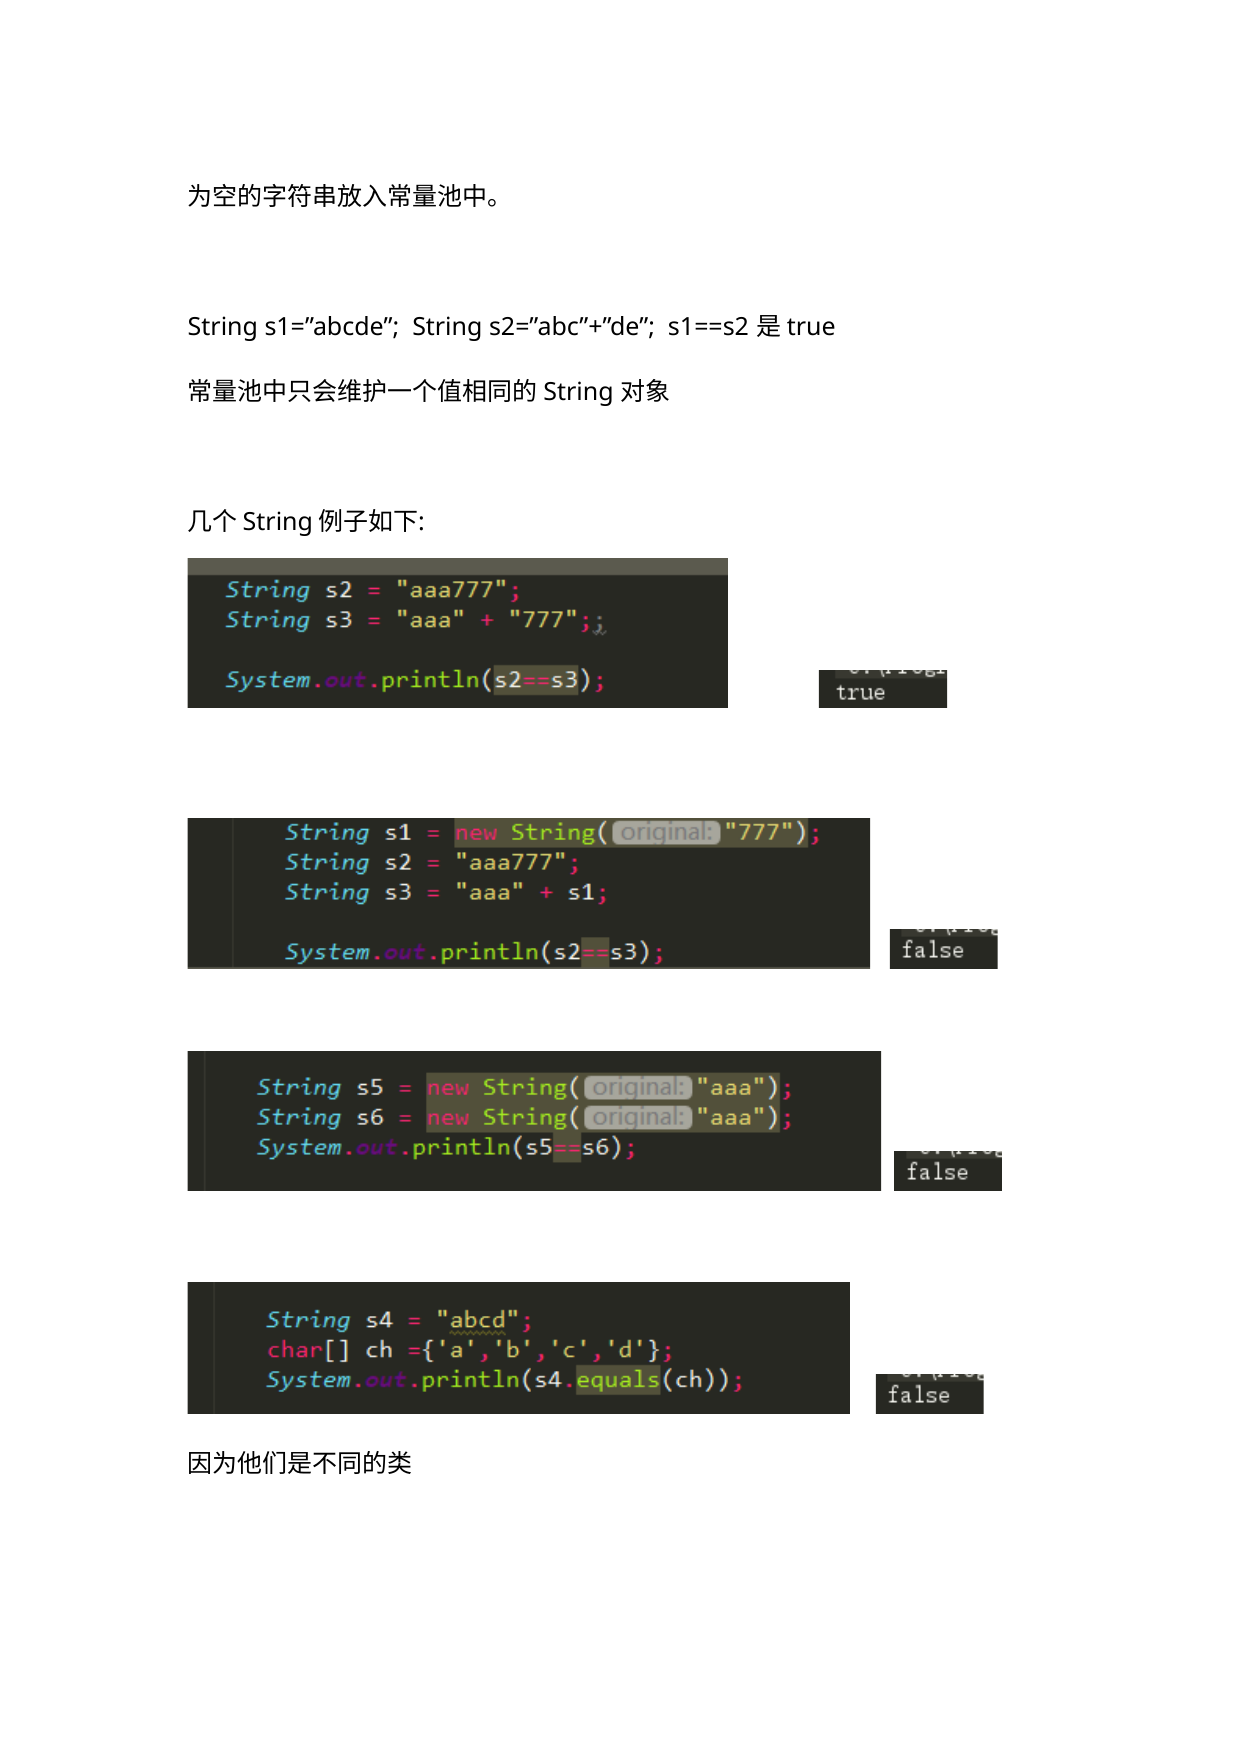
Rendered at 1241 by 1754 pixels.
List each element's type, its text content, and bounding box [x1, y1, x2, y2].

text 几个String例子如下: [187, 487, 1053, 552]
picture [875, 1374, 984, 1414]
picture [187, 558, 728, 708]
picture [187, 1051, 882, 1191]
picture [818, 670, 948, 708]
text String s1=”abcde”; String s2=”abc”+”de”; s1==s2 是 true [187, 292, 1053, 357]
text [187, 162, 1053, 227]
picture [187, 1282, 850, 1414]
picture [187, 818, 871, 969]
text 因为他们是不同的类 [187, 1429, 1053, 1494]
picture [894, 1151, 1002, 1191]
text 常量池中只会维护一个值相同的 String 对象 [187, 357, 1053, 422]
picture [889, 929, 998, 969]
